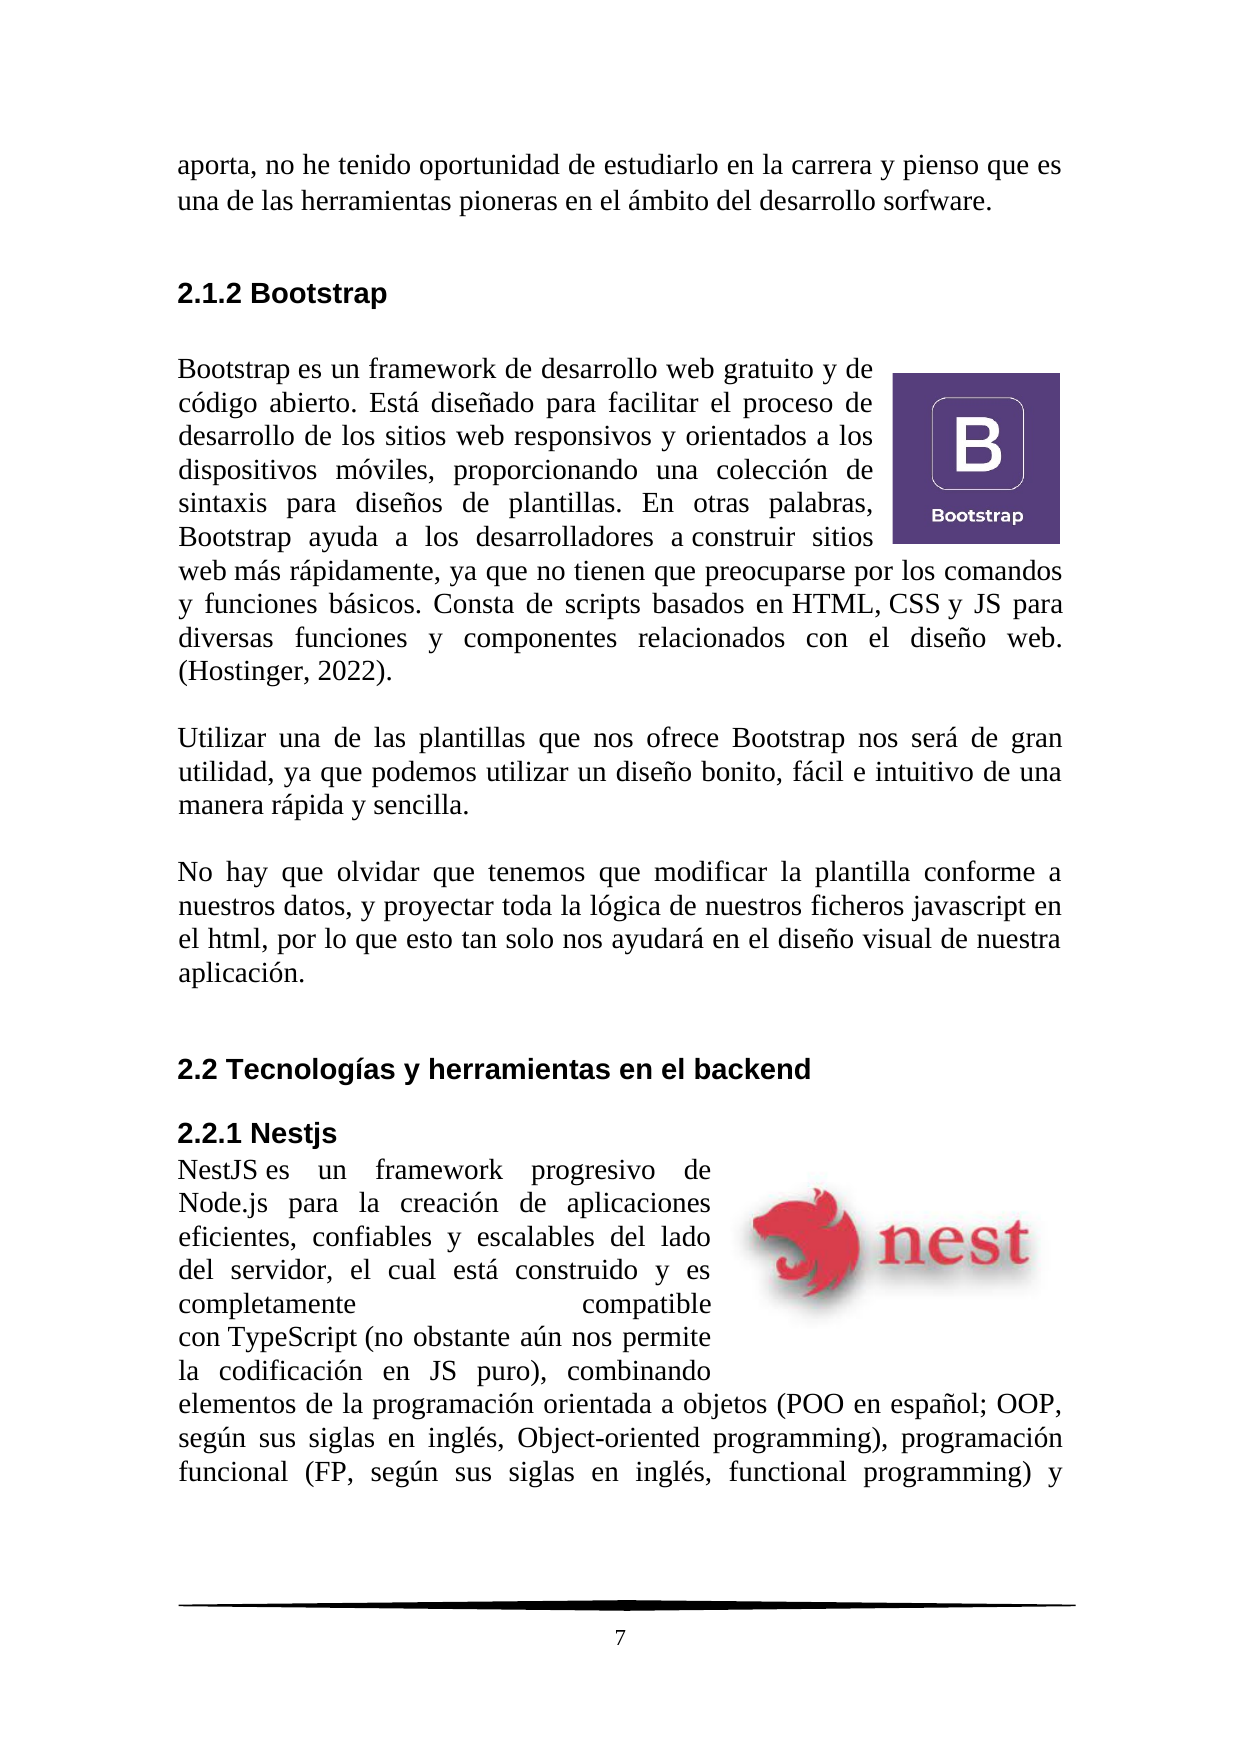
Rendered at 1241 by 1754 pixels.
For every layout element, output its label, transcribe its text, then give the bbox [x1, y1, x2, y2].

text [177, 1152, 1063, 1487]
subtitle 2.2 Tecnologías y herramientas en el backend [177, 1052, 1063, 1086]
picture [730, 1153, 1056, 1378]
subtitle 2.2.1 Nestjs [177, 1116, 1063, 1149]
subtitle 2.1.2 Bootstrap [177, 276, 1063, 309]
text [177, 147, 1063, 217]
text Bootstrap es un framework de desarrollo web gratuito y de código abierto. Está diseñado para facilitar el proceso de desarrollo de los sitios web responsivos y orientados a los dispositivos móviles, proporcionando una colección de sintaxis para diseños de plantillas. En otras palabras, Bootstrap ayuda a los desarrolladores a construir sitios web más rápidamente, ya que no tienen que preocuparse por los comandos y funciones básicos. Consta de scripts basados en HTML, CSS y JS para diversas funciones y componentes relacionados con el diseño web. (Hostinger, 2022). [177, 351, 1063, 687]
picture [891, 373, 1060, 543]
text No hay que olvidar que tenemos que modificar la plantilla conforme a nuestros datos, y proyectar toda la lógica de nuestros ficheros javascript en el html, por lo que esto tan solo nos ayudará en el diseño visual de nuestra aplicación. [177, 854, 1063, 989]
text Utilizar una de las plantillas que nos ofrece Bootstrap nos será de gran utilidad, ya que podemos utilizar un diseño bonito, fácil e intuitivo de una manera rápida y sencilla. [177, 720, 1063, 821]
